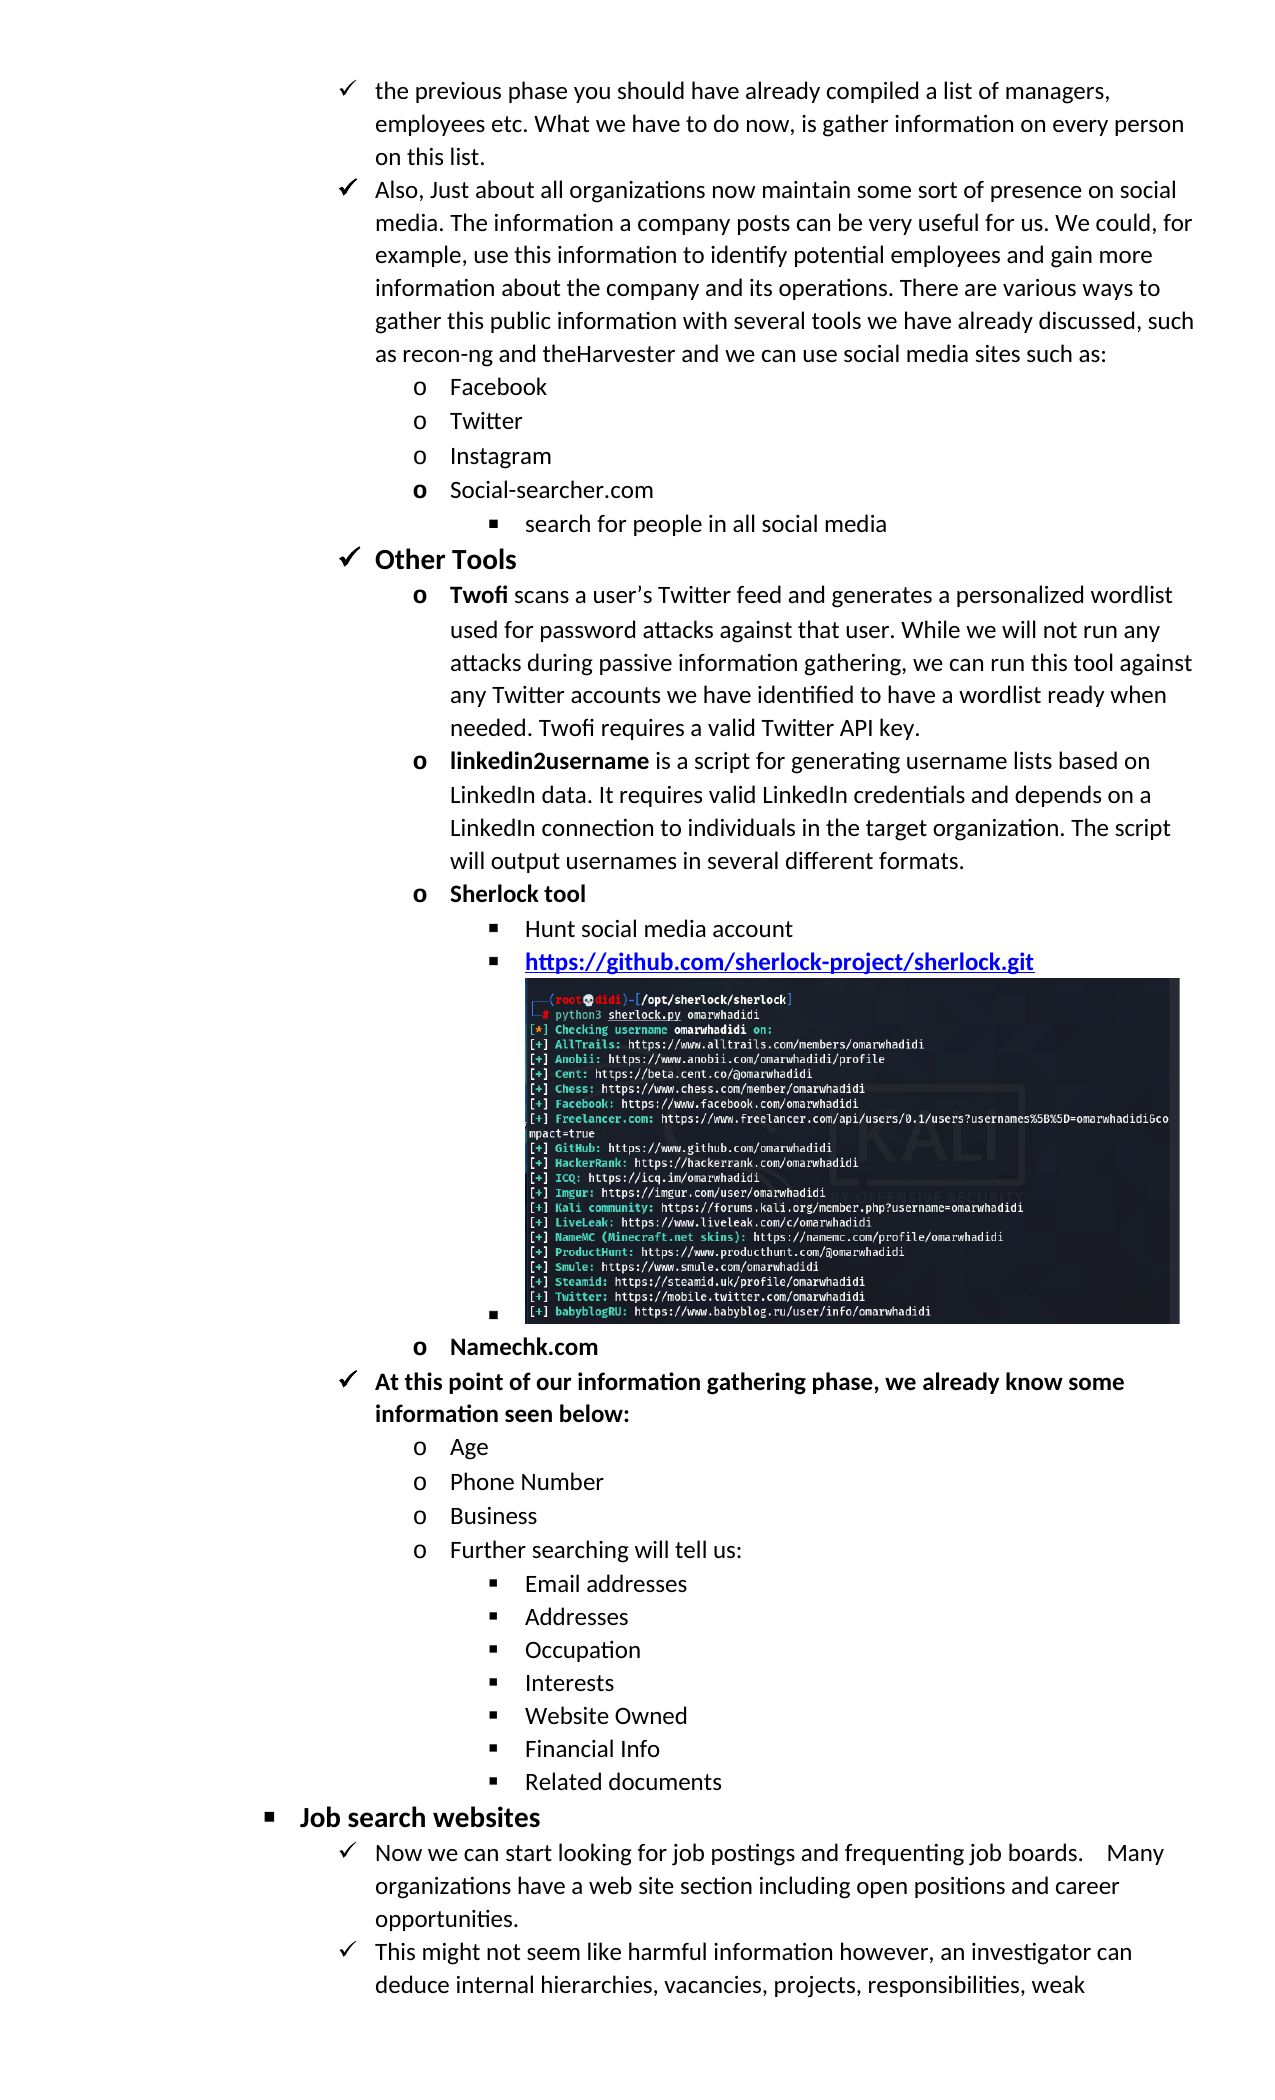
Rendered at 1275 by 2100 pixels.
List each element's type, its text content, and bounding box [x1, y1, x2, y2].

list Hunt social media account [487, 913, 1200, 943]
list Phone Number [412, 1466, 1200, 1497]
list Related documents [487, 1766, 1200, 1797]
list Email addresses [487, 1568, 1200, 1599]
list Further searching will tell us: [412, 1534, 1200, 1566]
list Age [412, 1431, 1200, 1463]
list the previous phase you should have already compiled a list of managers, employees etc. What we have to do now, is gather information on every person on this list. [337, 75, 1200, 171]
list Twofi scans a user’s Twitter feed and generates a personalized wordlist used for password attacks against that user. While we will not run any attacks during passive information gathering, we can run this tool against any Twitter accounts we have identified to have a wordlist ready when needed. Twofi requires a valid Twitter API key. [412, 580, 1200, 743]
list Addresses [487, 1601, 1200, 1632]
list At this point of our information gathering phase, we already know some information seen below: [337, 1366, 1200, 1429]
list Interests [487, 1667, 1200, 1698]
list Financial Info [487, 1733, 1200, 1764]
list Job search websites [262, 1799, 1200, 1834]
list Website Owned [487, 1700, 1200, 1731]
list Facebook [412, 371, 1200, 403]
list Other Tools [337, 541, 1200, 577]
list Also, Just about all organizations now maintain some sort of presence on social media. The information a company posts can be very useful for us. We could, for example, use this information to identify potential employees and gain more information about the company and its operations. There are various ways to gather this public information with several tools we have already discussed, such as recon-ng and theHarvester and we can use social media sites such as: [337, 174, 1200, 369]
list Instagram [412, 440, 1200, 472]
list Business [412, 1500, 1200, 1532]
list linkedin2username is a script for generating username lists based on LinkedIn data. It requires valid LinkedIn credentials and depends on a LinkedIn connection to individuals in the target organization. The script will output usernames in several different formats. [412, 746, 1200, 876]
picture [525, 978, 1180, 1324]
list Namechk.com [412, 1331, 1200, 1363]
list Twitter [412, 406, 1200, 437]
list Occupation [487, 1634, 1200, 1665]
list https://github.com/sherlock-project/sherlock.git [487, 946, 1200, 976]
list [337, 1936, 1200, 1999]
list Now we can start looking for job postings and frequenting job boards. Many organizations have a web site section including open positions and career opportunities. [337, 1837, 1200, 1934]
list Social-searcher.com [412, 474, 1200, 506]
list search for people in all social media [487, 508, 1200, 539]
list Sherlock tool [412, 878, 1200, 910]
